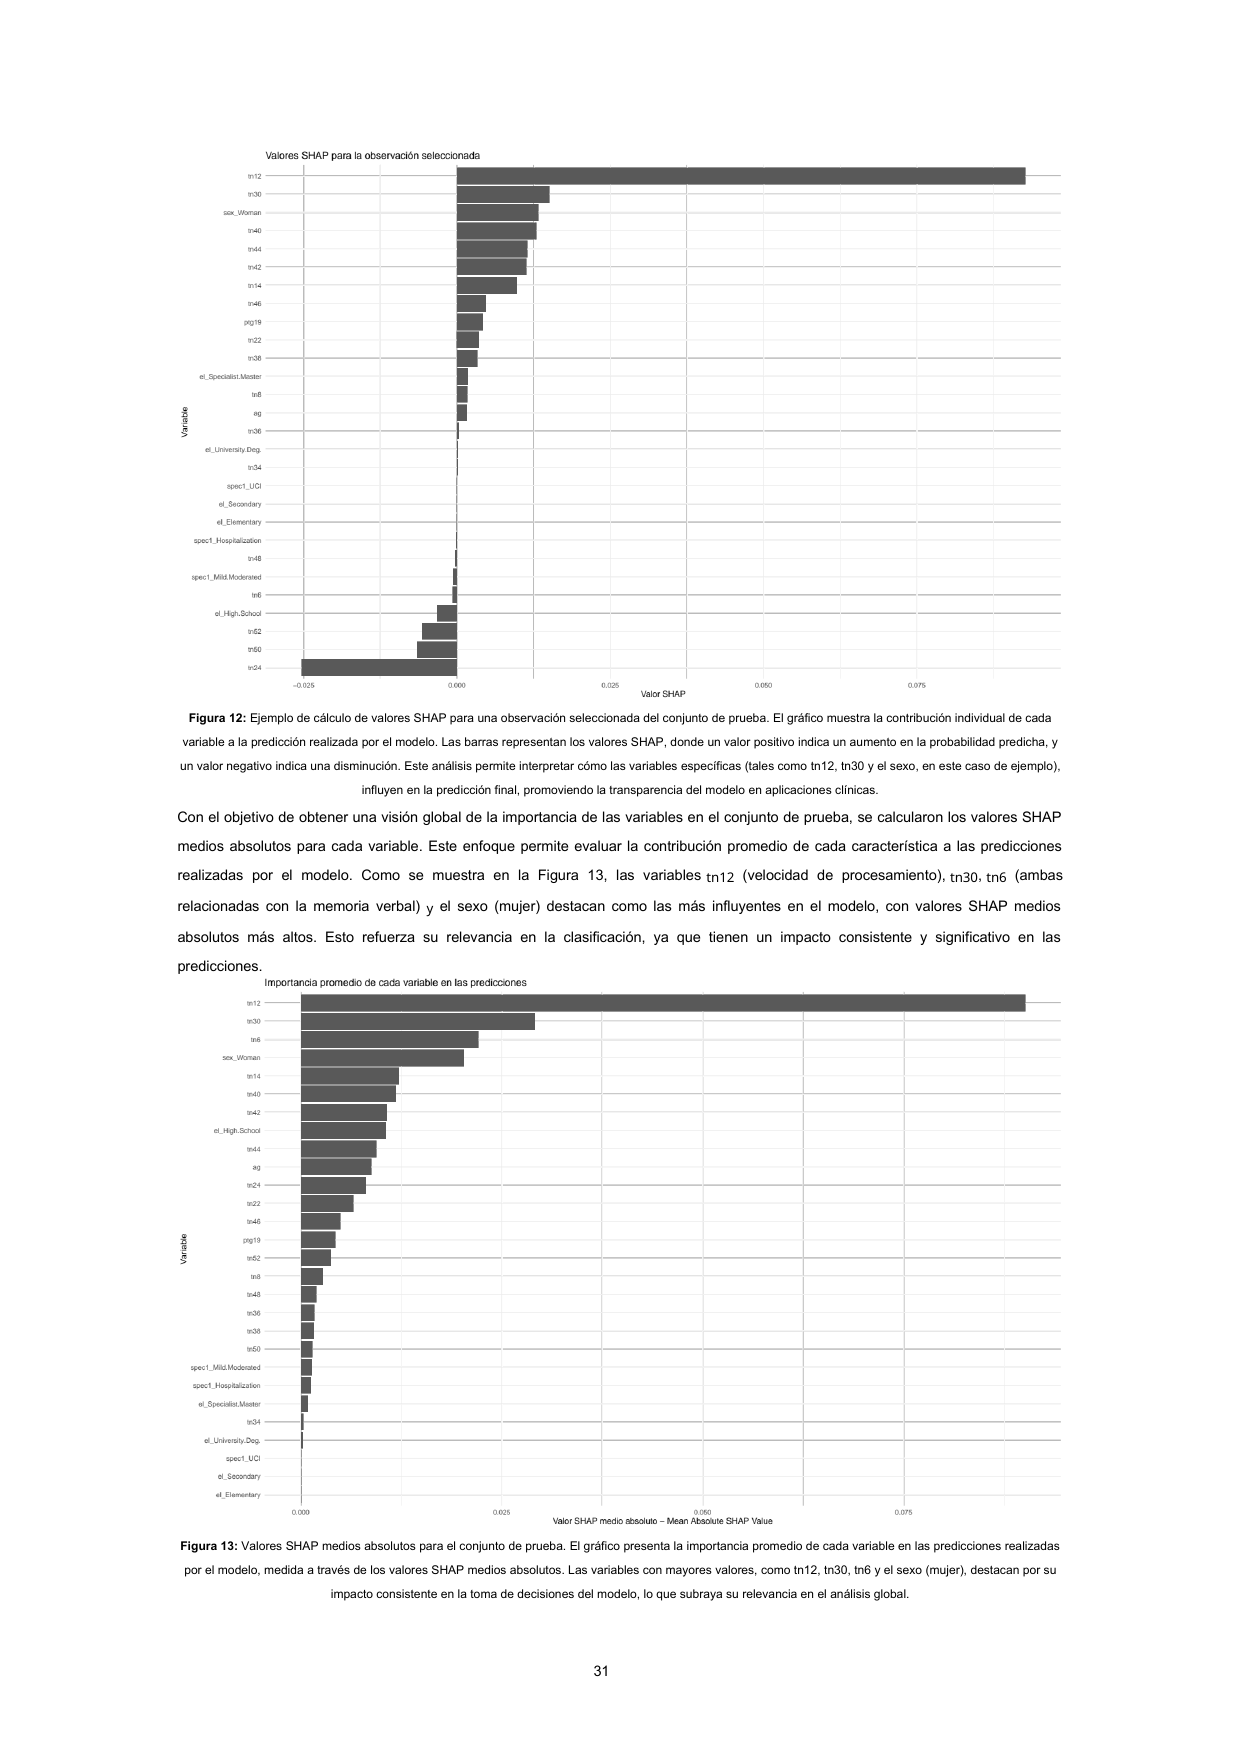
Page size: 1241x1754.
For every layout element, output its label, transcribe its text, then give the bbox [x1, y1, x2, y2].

text Con el objetivo de obtener una visión global de la importancia de las variables en el conjunto de prueba, se calcularon los valores SHAP medios absolutos para cada variable. Este enfoque permite evaluar la contribución promedio de cada característica a las predicciones realizadas por el modelo. Como se muestra en la Figura 13, las variables tn12 (velocidad de procesamiento), tn30, tn6 (ambas relacionadas con la memoria verbal) y el sexo (mujer) destacan como las más influyentes en el modelo, con valores SHAP medios absolutos más altos. Esto refuerza su relevancia en la clasificación, ya que tienen un impacto consistente y significativo en las predicciones. [177, 797, 1063, 975]
text Figura 12: Ejemplo de cálculo de valores SHAP para una observación seleccionada del conjunto de prueba. El gráfico muestra la contribución individual de cada variable a la predicción realizada por el modelo. Las barras representan los valores SHAP, donde un valor positivo indica un aumento en la probabilidad predicha, y un valor negativo indica una disminución. Este análisis permite interpretar cómo las variables específicas (tales como tn12, tn30 y el sexo, en este caso de ejemplo), influyen en la predicción final, promoviendo la transparencia del modelo en aplicaciones clínicas. [177, 701, 1063, 797]
text Figura 13: Valores SHAP medios absolutos para el conjunto de prueba. El gráfico presenta la importancia promedio de cada variable en las predicciones realizadas por el modelo, medida a través de los valores SHAP medios absolutos. Las variables con mayores valores, como tn12, tn30, tn6 y el sexo (mujer), destacan por su impacto consistente en la toma de decisiones del modelo, lo que subraya su relevancia en el análisis global. [177, 1529, 1063, 1601]
